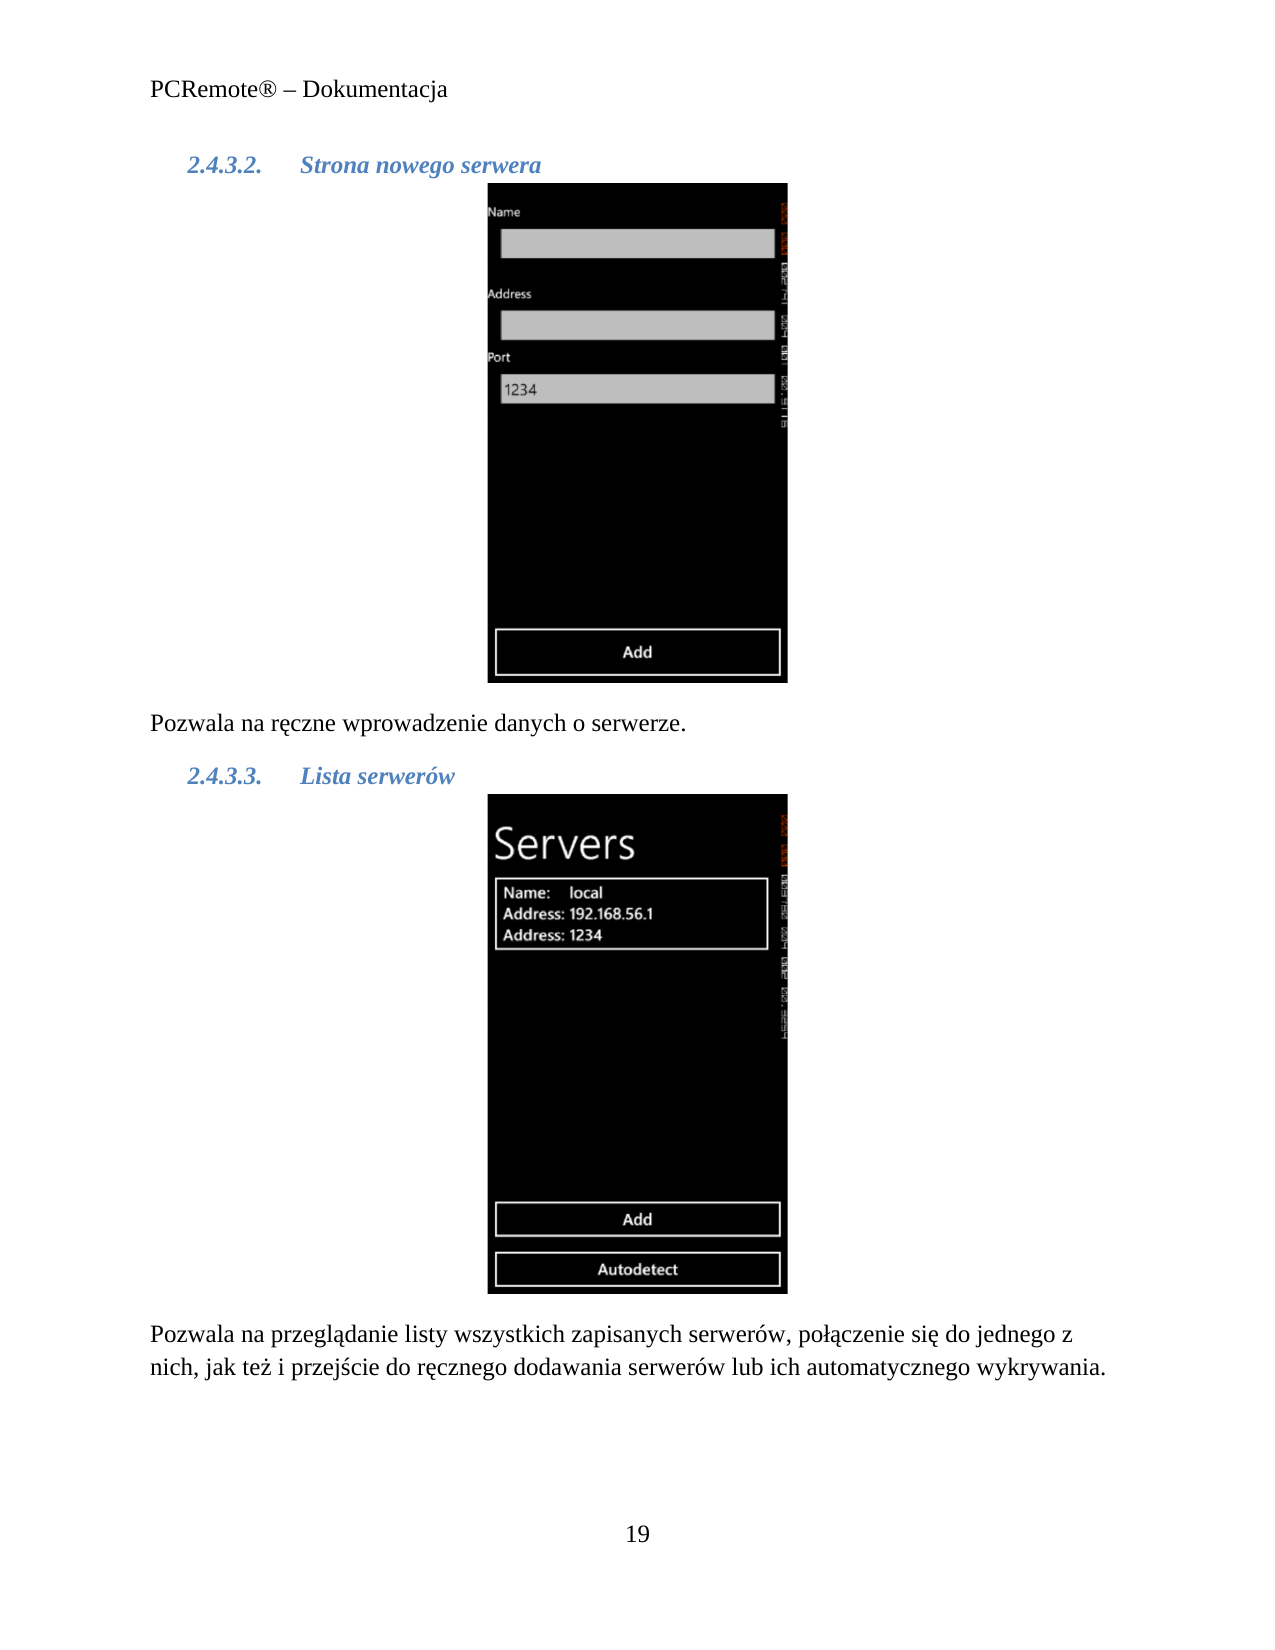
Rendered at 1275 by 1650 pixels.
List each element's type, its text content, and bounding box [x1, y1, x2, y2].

text Pozwala na ręczne wprowadzenie danych o serwerze. [150, 708, 1125, 736]
text Pozwala na przeglądanie listy wszystkich zapisanych serwerów, połączenie się do jednego z nich, jak też i przejście do ręcznego dodawania serwerów lub ich automatycznego wykrywania. [150, 1319, 1125, 1381]
subtitle Strona nowego serwera [187, 150, 1125, 179]
picture [487, 794, 788, 1294]
picture [487, 183, 788, 683]
subtitle Lista serwerów [187, 761, 1125, 790]
